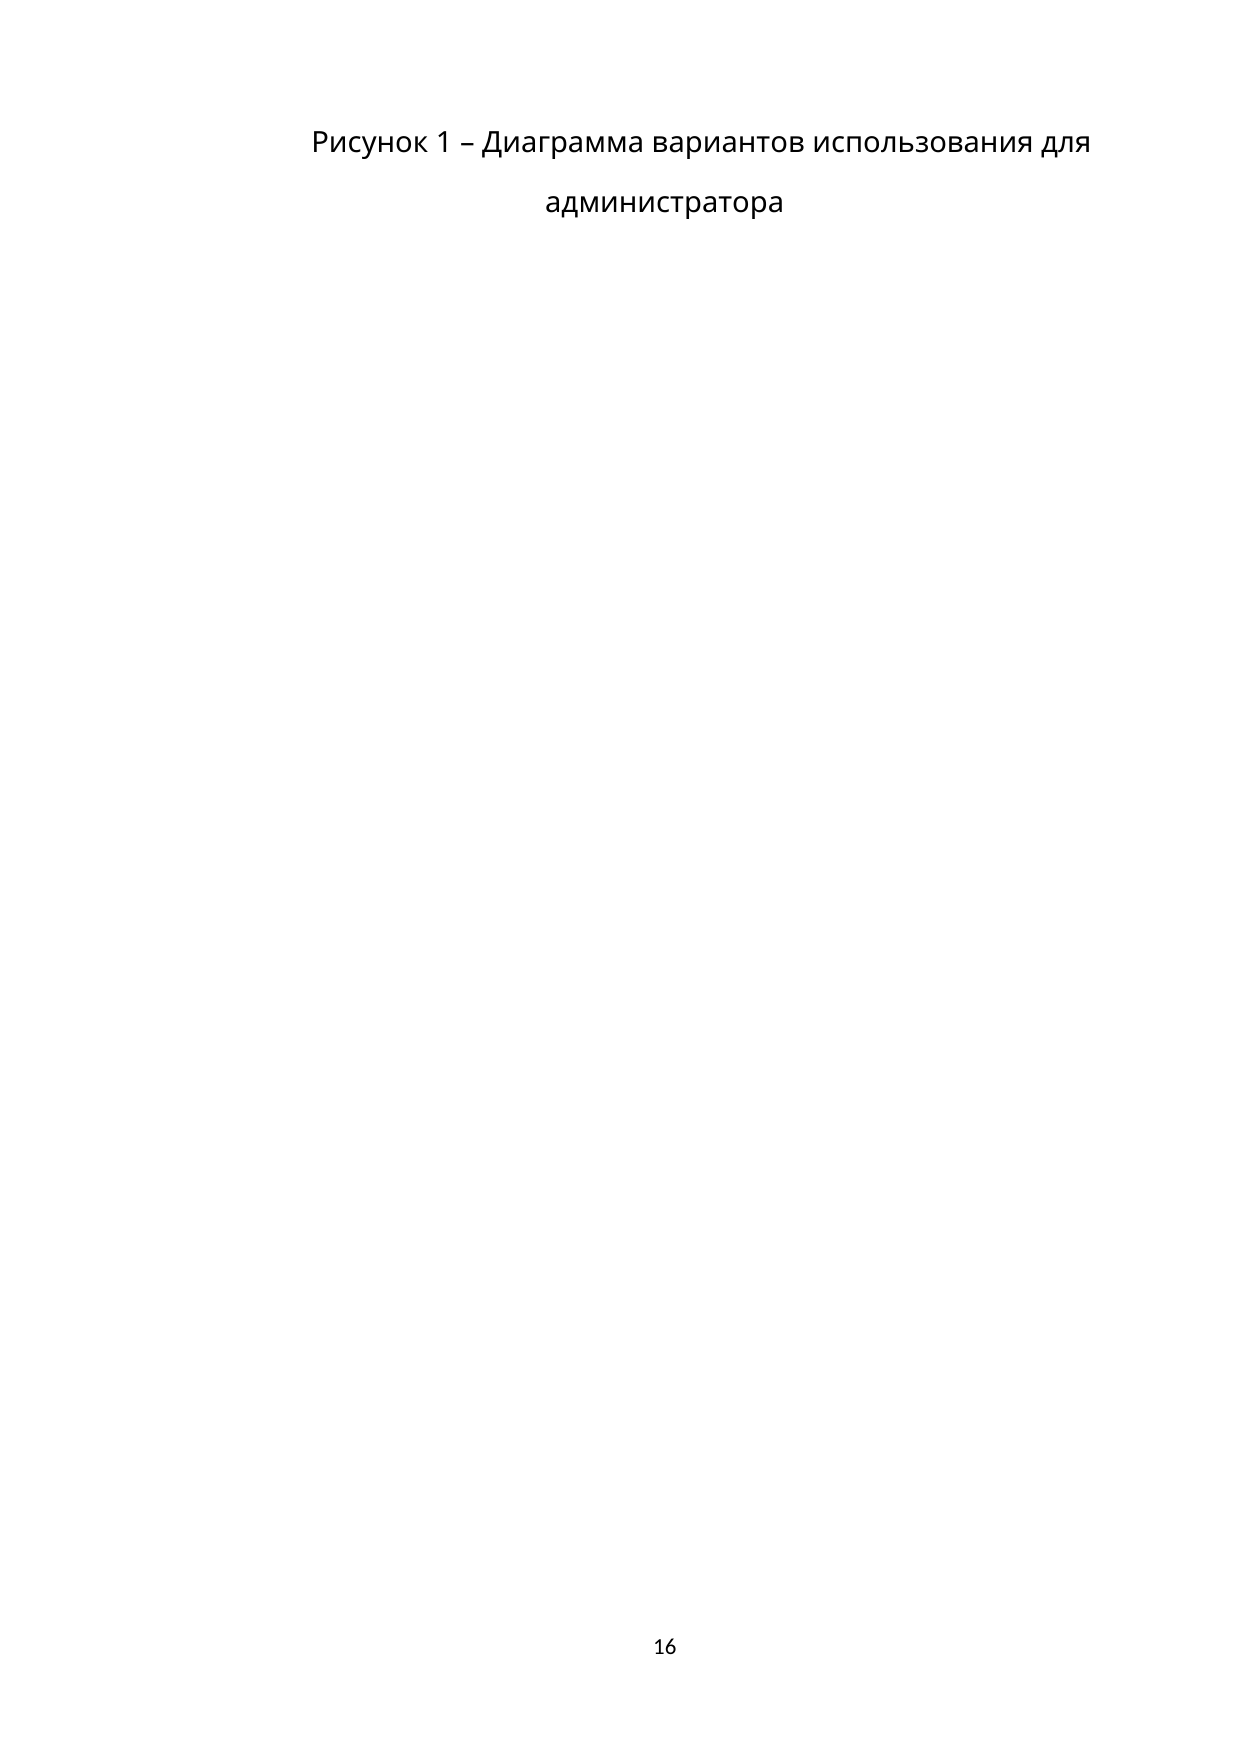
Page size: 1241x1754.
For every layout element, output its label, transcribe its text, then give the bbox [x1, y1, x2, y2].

text Рисунок 1 – Диаграмма вариантов использования для администратора [177, 122, 1152, 221]
